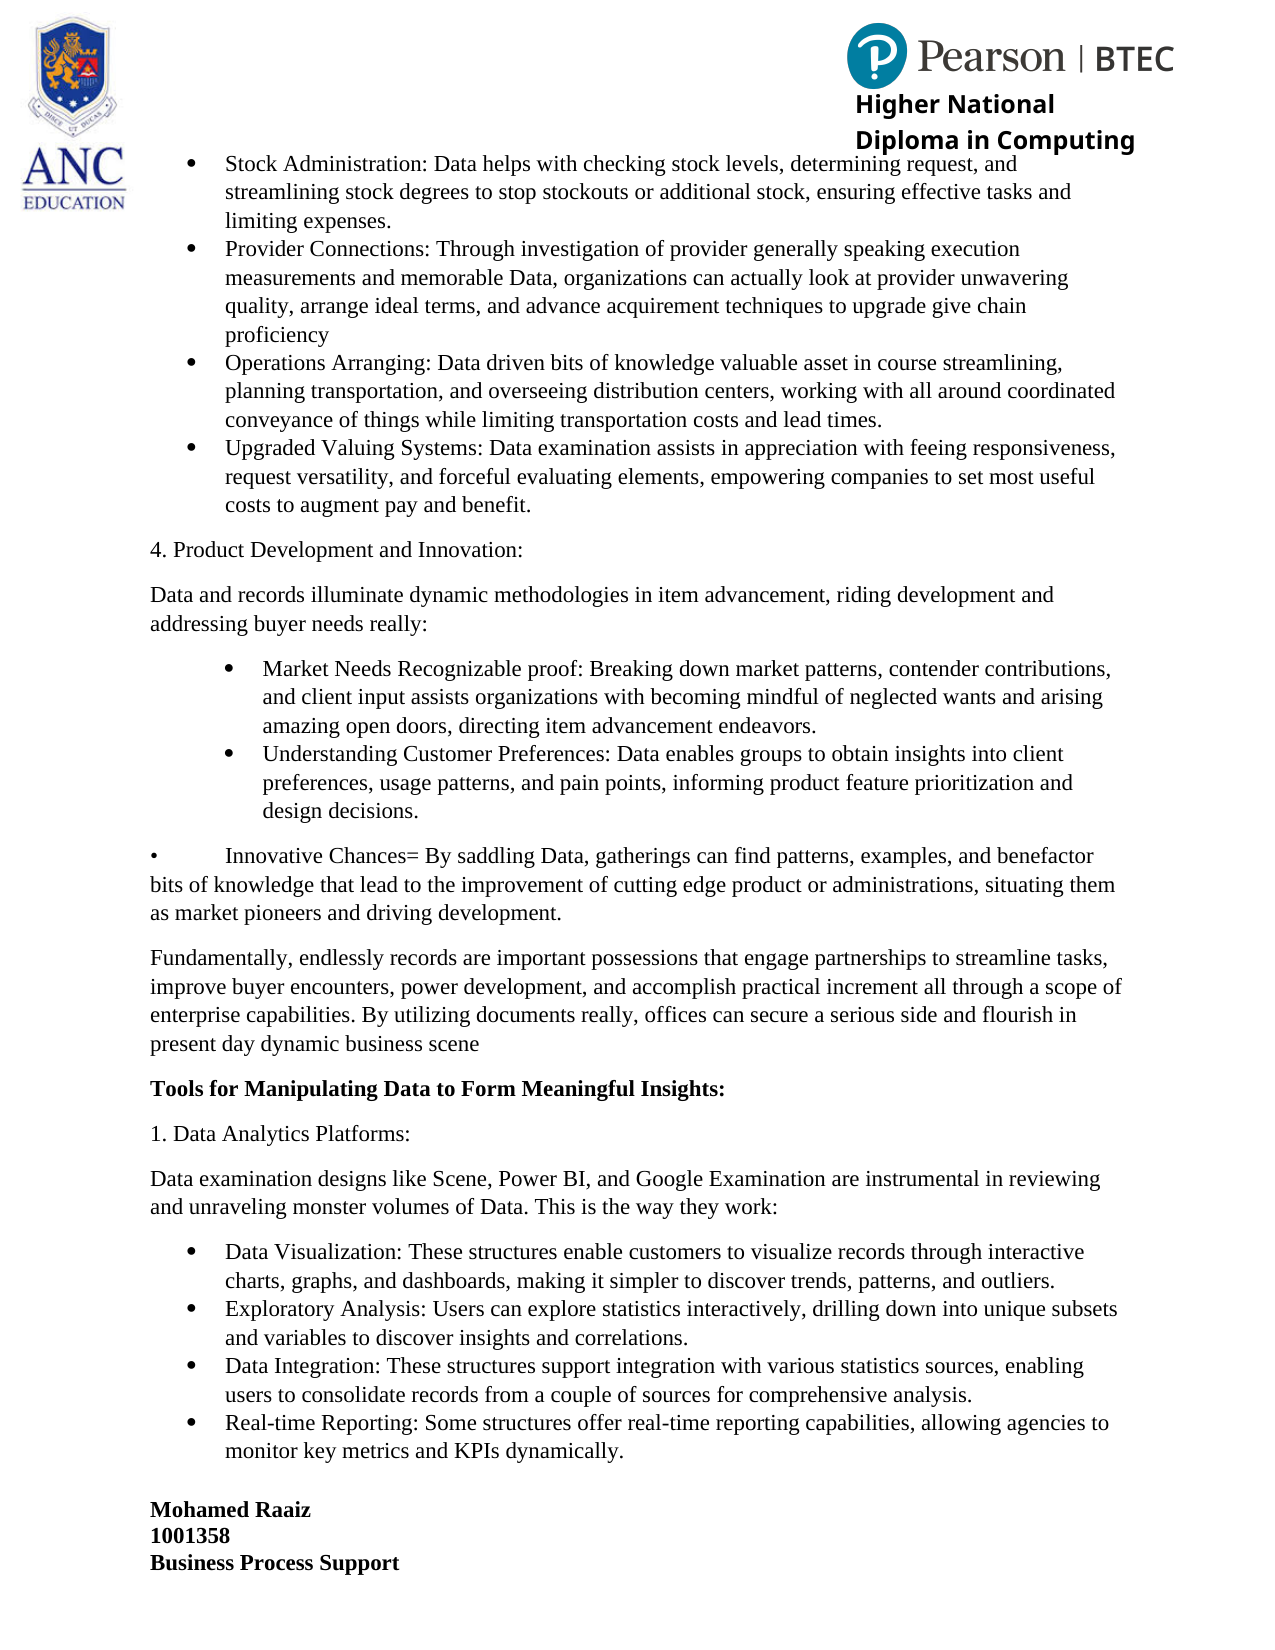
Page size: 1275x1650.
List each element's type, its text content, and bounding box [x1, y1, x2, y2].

list Understanding Customer Preferences: Data enables groups to obtain insights into client preferences, usage patterns, and pain points, informing product feature prioritization and design decisions. [225, 740, 1125, 823]
list Upgraded Valuing Systems: Data examination assists in appreciation with feeing responsiveness, request versatility, and forceful evaluating elements, empowering companies to set most useful costs to augment pay and benefit. [187, 434, 1125, 518]
text 4. Product Development and Innovation: [150, 536, 1125, 563]
list Operations Arranging: Data driven bits of knowledge valuable asset in course streamlining, planning transportation, and overseeing distribution centers, working with all around coordinated conveyance of things while limiting transportation costs and lead times. [187, 349, 1125, 432]
text • Innovative Chances= By saddling Data, gatherings can find patterns, examples, and benefactor bits of knowledge that lead to the improvement of cutting edge product or administrations, situating them as market pioneers and driving development. [150, 842, 1125, 926]
text Data and records illuminate dynamic methodologies in item advancement, riding development and addressing buyer needs really: [150, 581, 1125, 636]
text Fundamentally, endlessly records are important possessions that engage partnerships to streamline tasks, improve buyer encounters, power development, and accomplish practical increment all through a scope of enterprise capabilities. By utilizing documents really, offices can secure a serious side and flourish in present day dynamic business scene [150, 944, 1125, 1056]
list Real-time Reporting: Some structures offer real-time reporting capabilities, allowing agencies to monitor key metrics and KPIs dynamically. [187, 1409, 1125, 1464]
picture [837, 13, 1224, 99]
text 1. Data Analytics Platforms: [150, 1120, 1125, 1146]
list Data Visualization: These structures enable customers to visualize records through interactive charts, graphs, and dashboards, making it simpler to discover trends, patterns, and outliers. [187, 1238, 1125, 1293]
list Market Needs Recognizable proof: Breaking down market patterns, contender contributions, and client input assists organizations with becoming mindful of neglected wants and arising amazing open doors, directing item advancement endeavors. [225, 655, 1125, 738]
list Stock Administration: Data helps with checking stock levels, determining request, and streamlining stock degrees to stop stockouts or additional stock, ensuring effective tasks and limiting expenses. [187, 150, 1125, 233]
text Data examination designs like Scene, Power BI, and Google Examination are instrumental in reviewing and unraveling monster volumes of Data. This is the way they work: [150, 1165, 1125, 1220]
list Data Integration: These structures support integration with various statistics sources, enabling users to consolidate records from a couple of sources for comprehensive analysis. [187, 1352, 1125, 1407]
text Tools for Manipulating Data to Form Meaningful Insights: [150, 1075, 1125, 1101]
list Exploratory Analysis: Users can explore statistics interactively, drilling down into unique subsets and variables to discover insights and correlations. [187, 1295, 1125, 1350]
picture [12, 12, 137, 218]
list Provider Connections: Through investigation of provider generally speaking execution measurements and memorable Data, organizations can actually look at provider unwavering quality, arrange ideal terms, and advance acquirement techniques to upgrade give chain proficiency [187, 235, 1125, 347]
